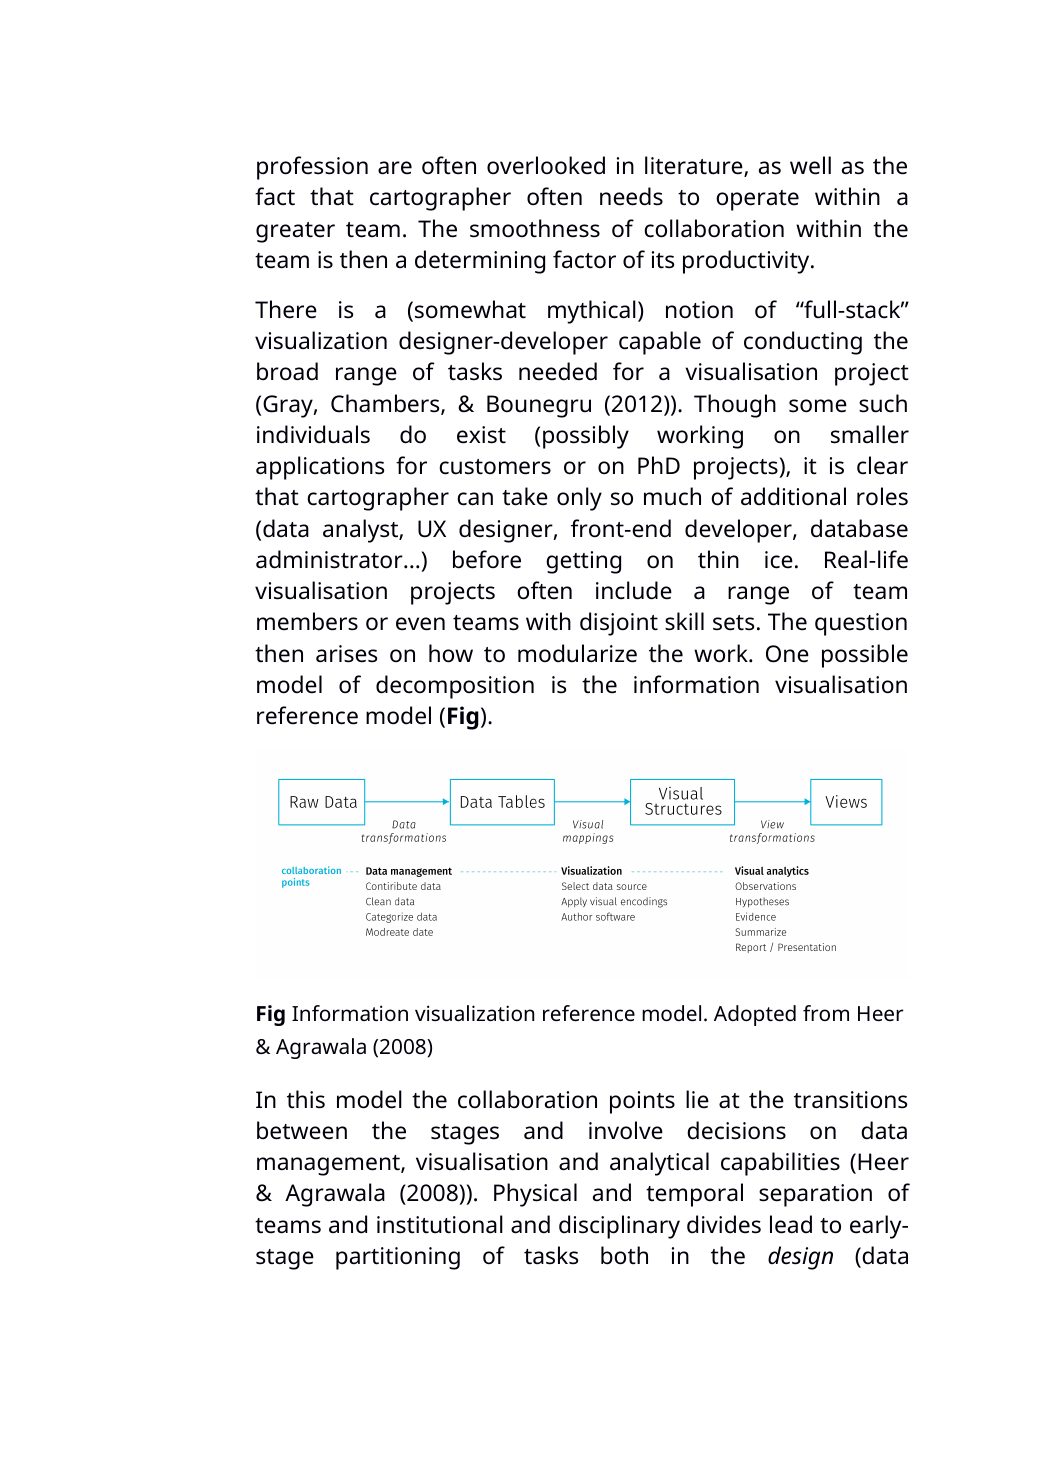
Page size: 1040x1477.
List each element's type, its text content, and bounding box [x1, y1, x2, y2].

text There is a (somewhat mythical) notion of “full-stack” visualization designer-developer capable of conducting the broad range of tasks needed for a visualisation project (Gray, Chambers, & Bounegru (2012)). Though some such individuals do exist (possibly working on smaller applications for customers or on PhD projects), it is clear that cartographer can take only so much of additional roles (data analyst, UX designer, front-end developer, database administrator…) before getting on thin ice. Real-life visualisation projects often include a range of team members or even teams with disjoint skill sets. The question then arises on how to modularize the work. One possible model of decomposition is the information visualisation reference model (Fig). [255, 294, 910, 731]
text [255, 150, 910, 275]
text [255, 1083, 910, 1271]
picture [255, 750, 910, 979]
text Fig Information visualization reference model. Adopted from Heer & Agrawala (2008) [255, 999, 910, 1061]
